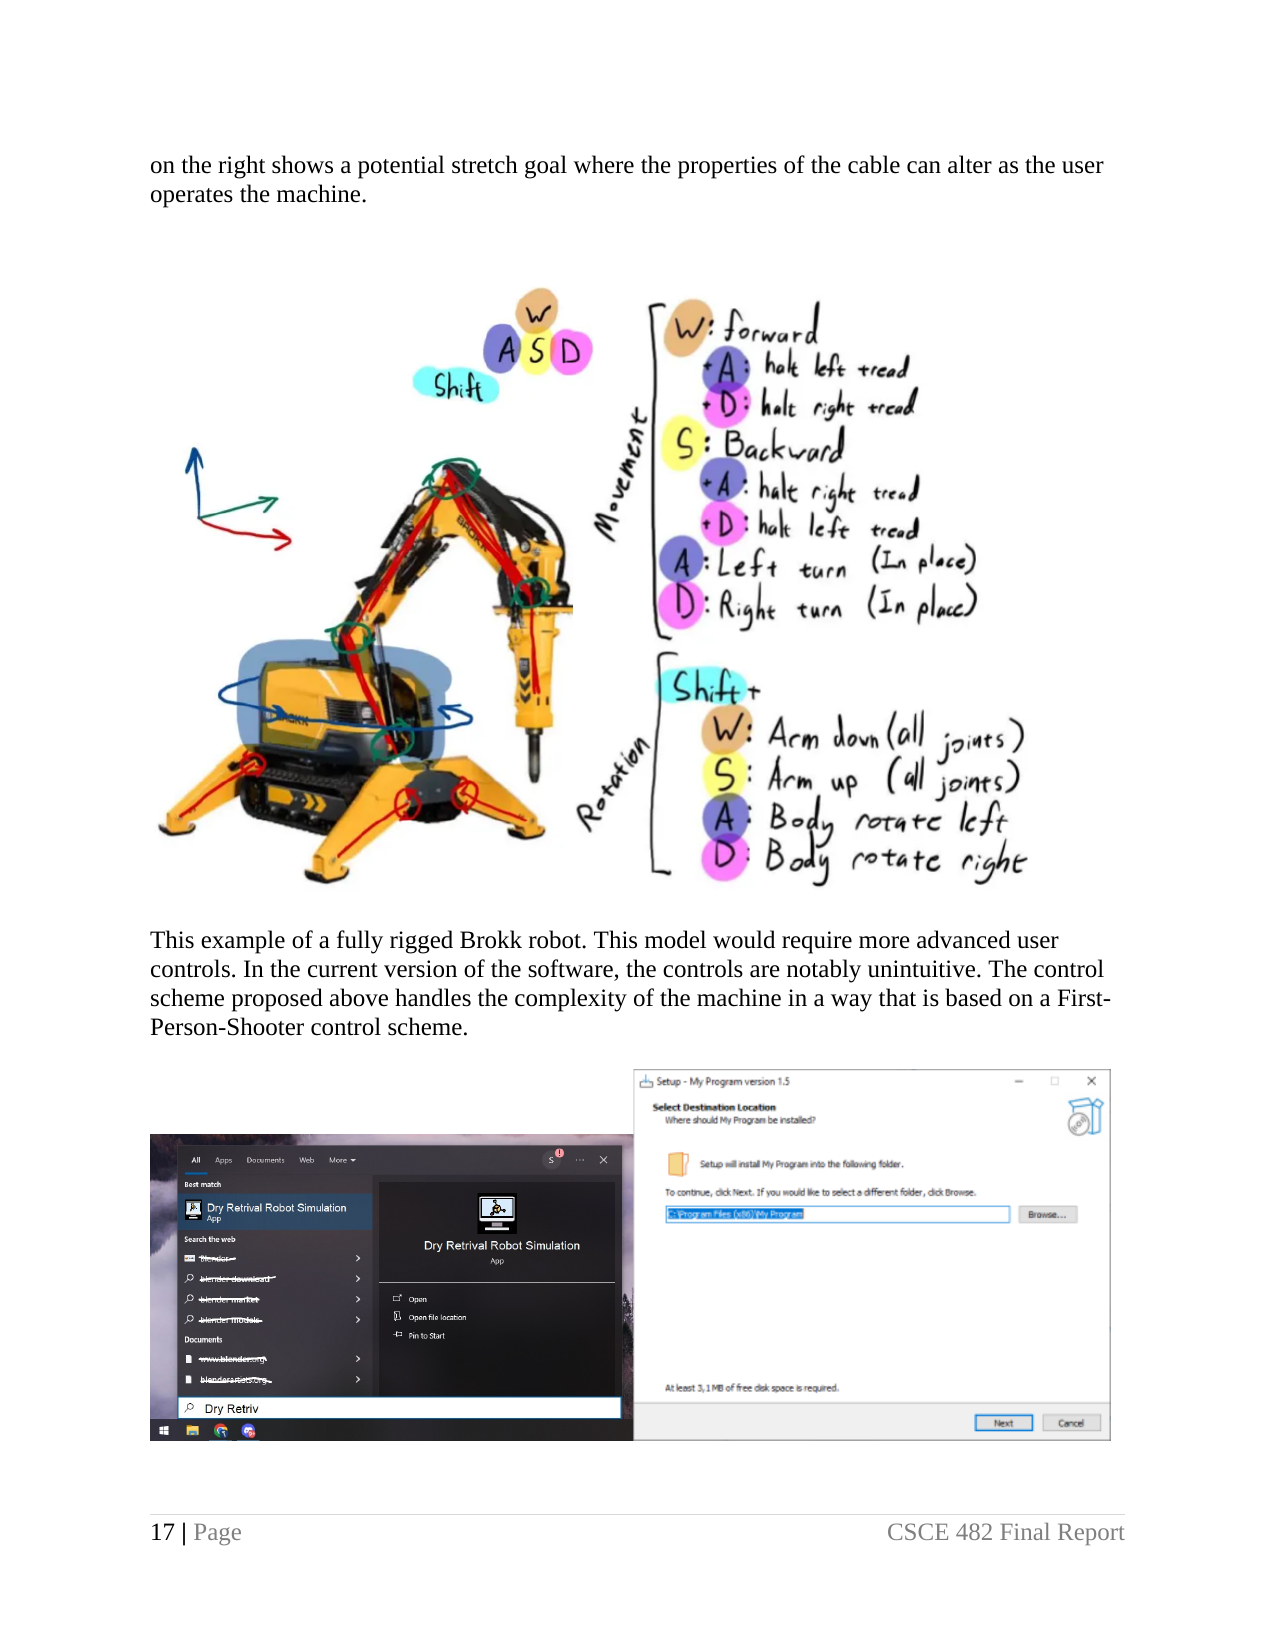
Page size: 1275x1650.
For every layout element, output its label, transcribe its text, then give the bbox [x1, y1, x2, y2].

text This example of a fully rigged Brokk robot. This model would require more advanced user controls. In the current version of the software, the controls are notably unintuitive. The control scheme proposed above handles the complexity of the machine in a way that is based on a First-Person-Shooter control scheme. [150, 925, 1125, 1040]
picture [150, 286, 1041, 897]
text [150, 150, 1125, 207]
picture [150, 1069, 1111, 1441]
